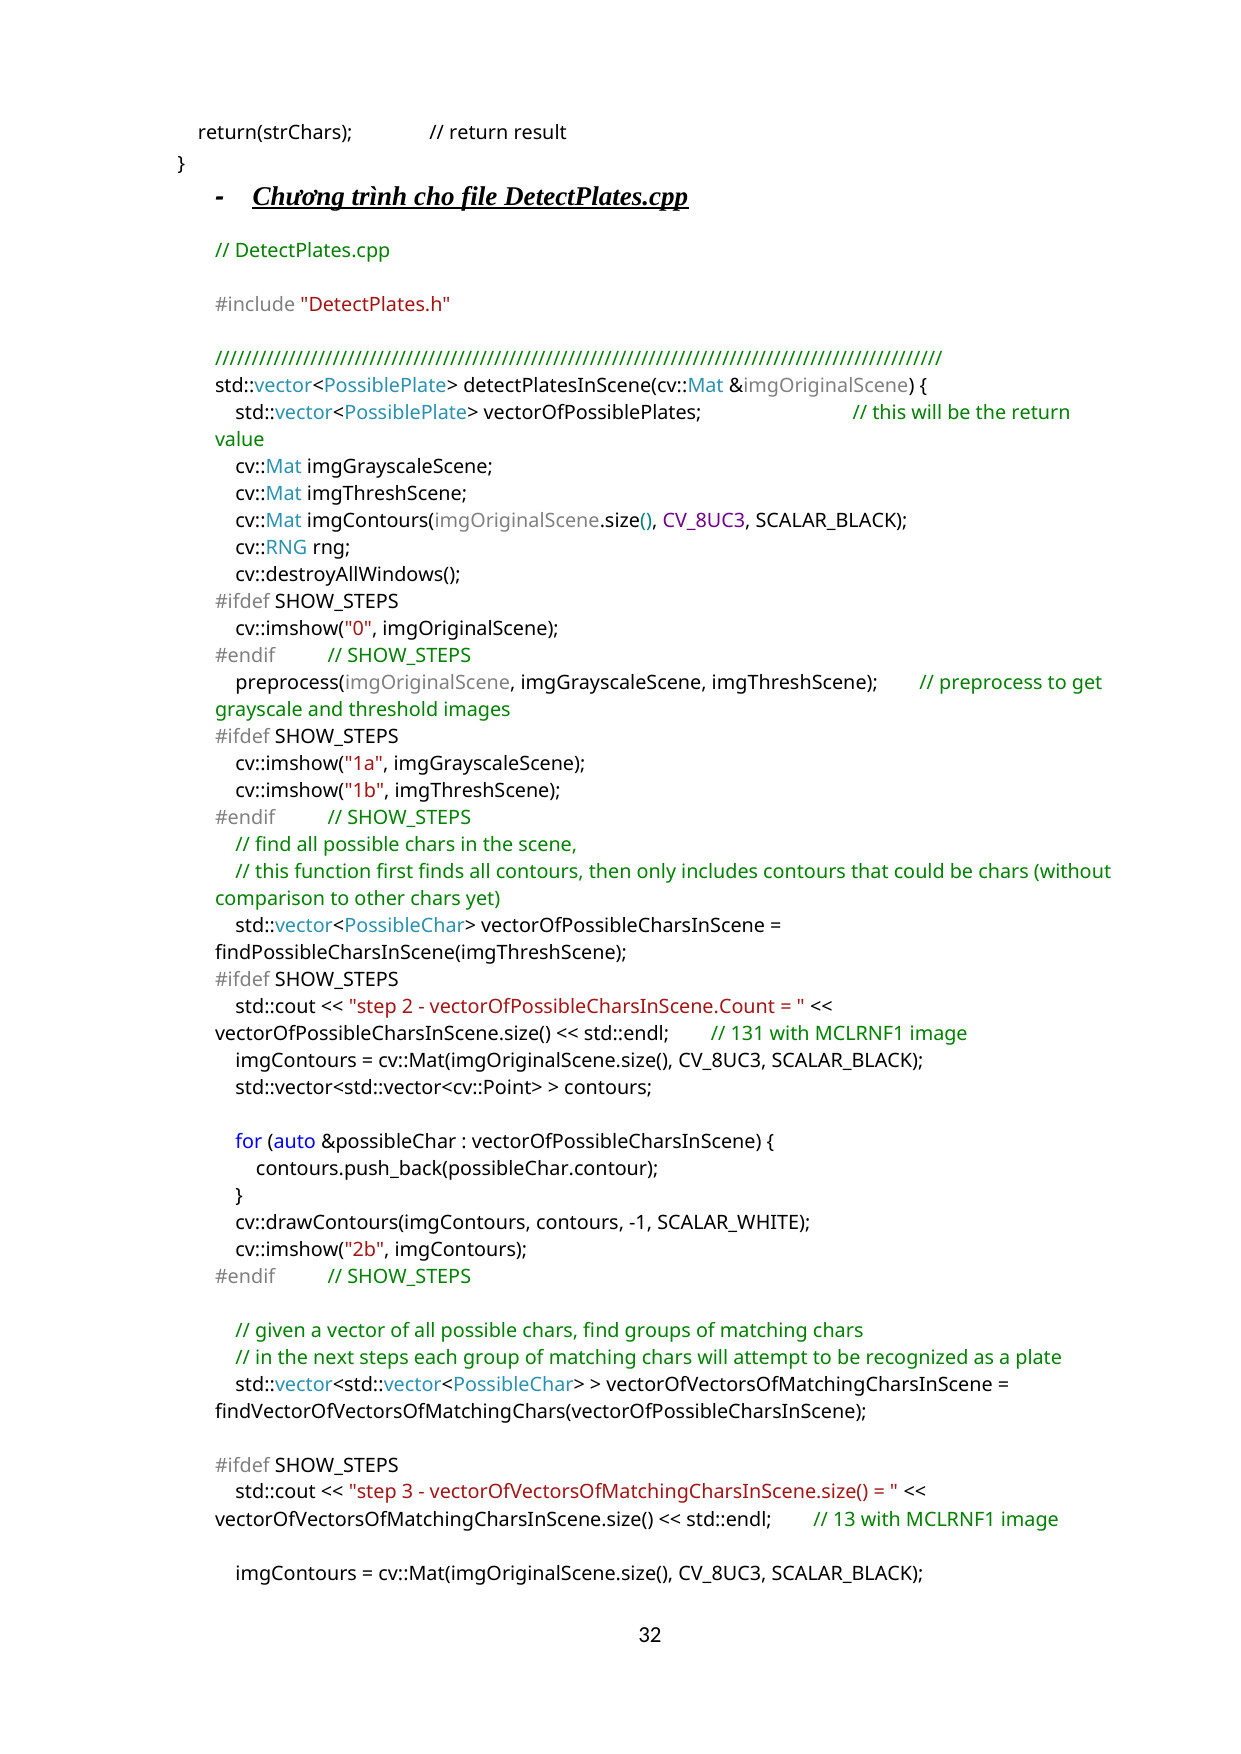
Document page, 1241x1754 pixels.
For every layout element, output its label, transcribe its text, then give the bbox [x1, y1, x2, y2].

text std::cout << "step 3 - vectorOfVectorsOfMatchingCharsInScene.size() = " << vectorOfVectorsOfMatchingCharsInScene.size() << std::endl; // 13 with MCLRNF1 image [215, 1478, 1122, 1532]
text std::cout << "step 2 - vectorOfPossibleCharsInScene.Count = " << vectorOfPossibleCharsInScene.size() << std::endl; // 131 with MCLRNF1 image [215, 992, 1122, 1046]
text } [177, 149, 1122, 176]
text #endif // SHOW_STEPS [215, 1262, 1122, 1289]
text // find all possible chars in the scene, [215, 830, 1122, 857]
text #ifdef SHOW_STEPS [215, 965, 1122, 992]
text for (auto &possibleChar : vectorOfPossibleCharsInScene) { [215, 1127, 1122, 1154]
text // DetectPlates.cpp [215, 237, 1122, 264]
text cv::destroyAllWindows(); [215, 561, 1122, 587]
text } [215, 1181, 1122, 1208]
text cv::imshow("1b", imgThreshScene); [215, 776, 1122, 803]
text std::vector<PossiblePlate> vectorOfPossiblePlates; // this will be the return value [215, 399, 1122, 453]
text cv::Mat imgThreshScene; [215, 479, 1122, 507]
list Chương trình cho file DetectPlates.cpp [215, 180, 1122, 211]
text cv::Mat imgGrayscaleScene; [215, 453, 1122, 479]
text cv::imshow("1a", imgGrayscaleScene); [215, 749, 1122, 776]
text cv::imshow("2b", imgContours); [215, 1235, 1122, 1262]
text // in the next steps each group of matching chars will attempt to be recognized as a plate [215, 1343, 1122, 1370]
text cv::Mat imgContours(imgOriginalScene.size(), CV_8UC3, SCALAR_BLACK); [215, 507, 1122, 533]
text contours.push_back(possibleChar.contour); [215, 1154, 1122, 1181]
text imgContours = cv::Mat(imgOriginalScene.size(), CV_8UC3, SCALAR_BLACK); [215, 1046, 1122, 1073]
text preprocess(imgOriginalScene, imgGrayscaleScene, imgThreshScene); // preprocess to get grayscale and threshold images [215, 668, 1122, 722]
text /////////////////////////////////////////////////////////////////////////////////////////////////// [215, 345, 1122, 372]
text #ifdef SHOW_STEPS [215, 587, 1122, 614]
text // this function first finds all contours, then only includes contours that could be chars (without comparison to other chars yet) [215, 857, 1122, 911]
text return(strChars); // return result [177, 118, 1122, 145]
text cv::RNG rng; [215, 533, 1122, 561]
text cv::drawContours(imgContours, contours, -1, SCALAR_WHITE); [215, 1208, 1122, 1235]
text #include "DetectPlates.h" [215, 291, 1122, 318]
text // given a vector of all possible chars, find groups of matching chars [215, 1316, 1122, 1343]
text #ifdef SHOW_STEPS [215, 722, 1122, 749]
text std::vector<std::vector<cv::Point> > contours; [215, 1073, 1122, 1100]
text std::vector<PossiblePlate> detectPlatesInScene(cv::Mat &imgOriginalScene) { [215, 372, 1122, 399]
text #ifdef SHOW_STEPS [215, 1451, 1122, 1478]
text std::vector<std::vector<PossibleChar> > vectorOfVectorsOfMatchingCharsInScene = findVectorOfVectorsOfMatchingChars(vectorOfPossibleCharsInScene); [215, 1370, 1122, 1424]
text imgContours = cv::Mat(imgOriginalScene.size(), CV_8UC3, SCALAR_BLACK); [215, 1559, 1122, 1586]
text #endif // SHOW_STEPS [215, 803, 1122, 830]
text #endif // SHOW_STEPS [215, 641, 1122, 668]
text cv::imshow("0", imgOriginalScene); [215, 614, 1122, 641]
text std::vector<PossibleChar> vectorOfPossibleCharsInScene = findPossibleCharsInScene(imgThreshScene); [215, 911, 1122, 965]
